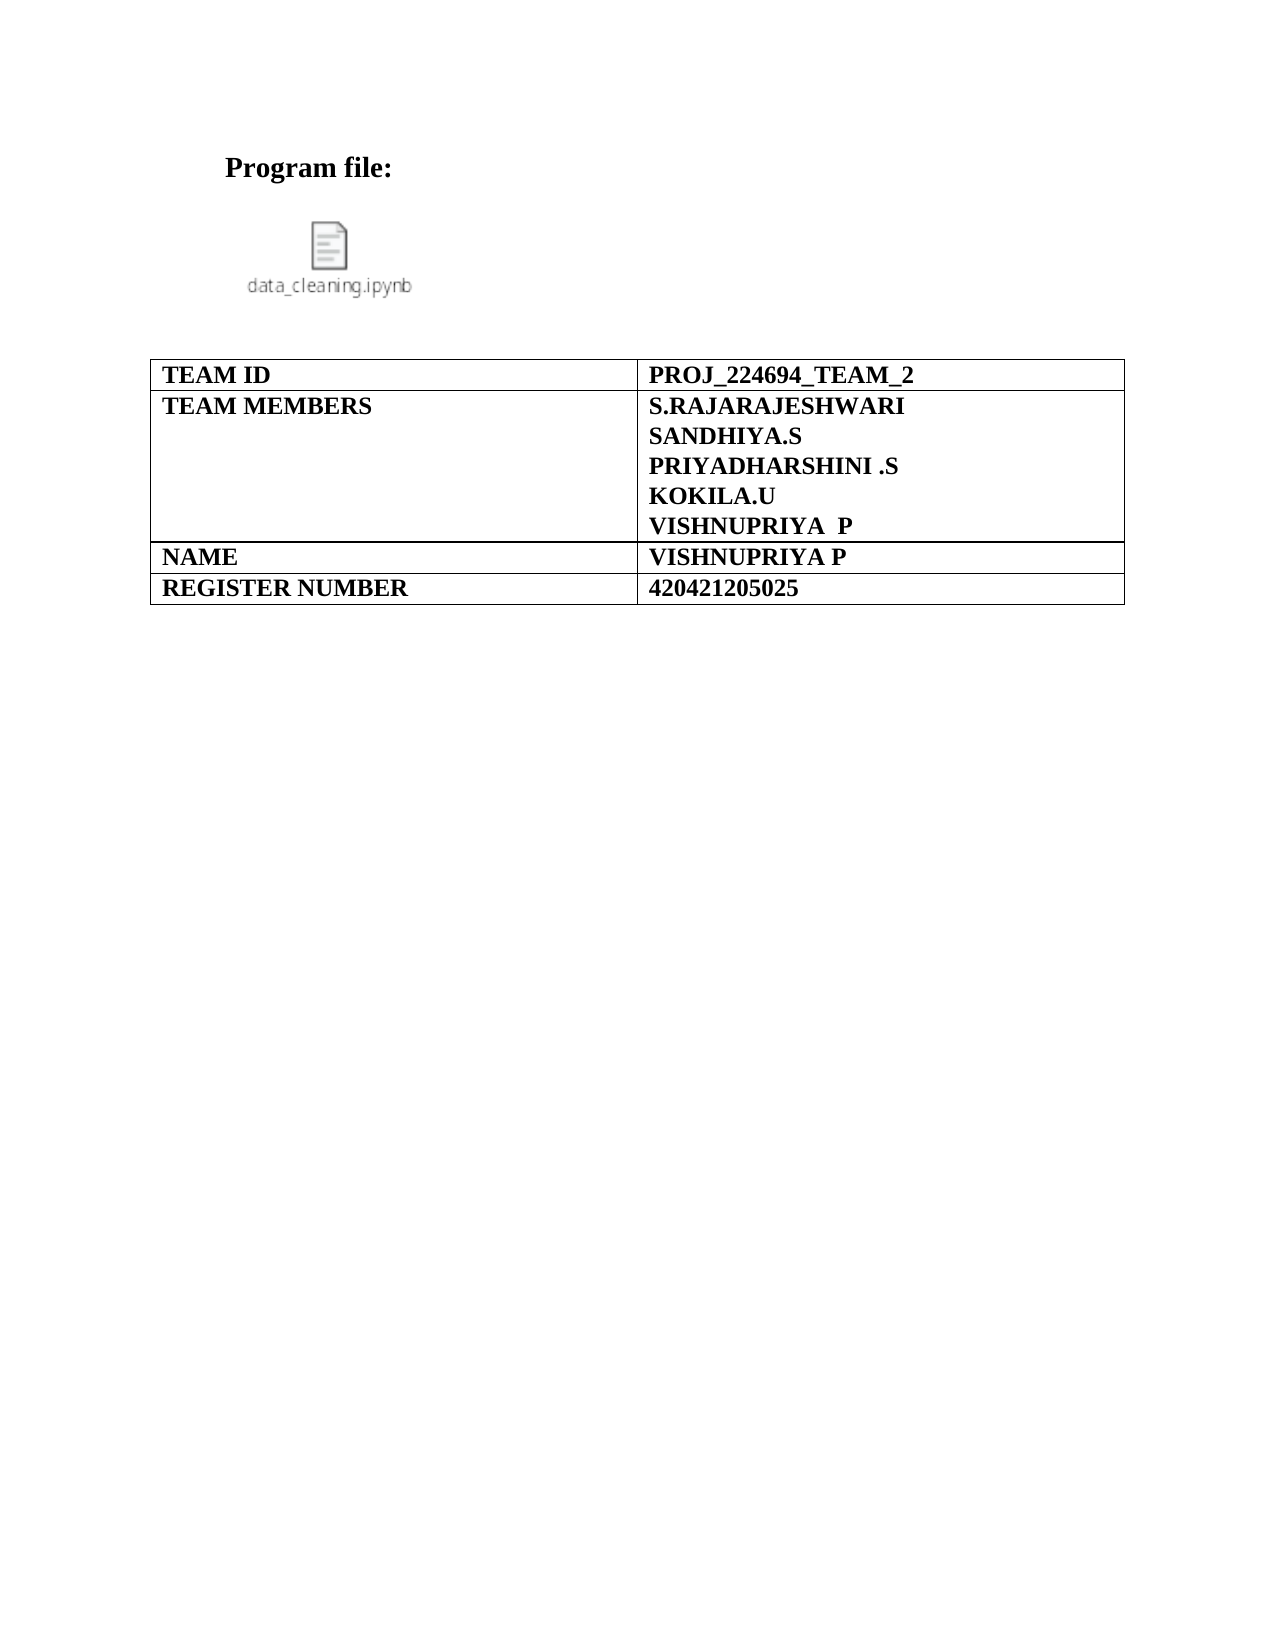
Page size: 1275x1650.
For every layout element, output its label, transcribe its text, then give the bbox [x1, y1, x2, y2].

table_header PROJ_224694_TEAM_2 [638, 360, 1124, 390]
table_cell NAME [151, 543, 637, 572]
table_cell REGISTER NUMBER [151, 574, 637, 603]
table_cell VISHNUPRIYA P [638, 543, 1124, 572]
list Program file: [225, 150, 1125, 183]
table_header TEAM ID [151, 360, 637, 390]
table_cell S.RAJARAJESHWARI SANDHIYA.S PRIYADHARSHINI .S KOKILA.U VISHNUPRIYA P [638, 391, 1124, 541]
table_cell TEAM MEMBERS [151, 391, 637, 541]
table_cell 420421205025 [638, 574, 1124, 603]
